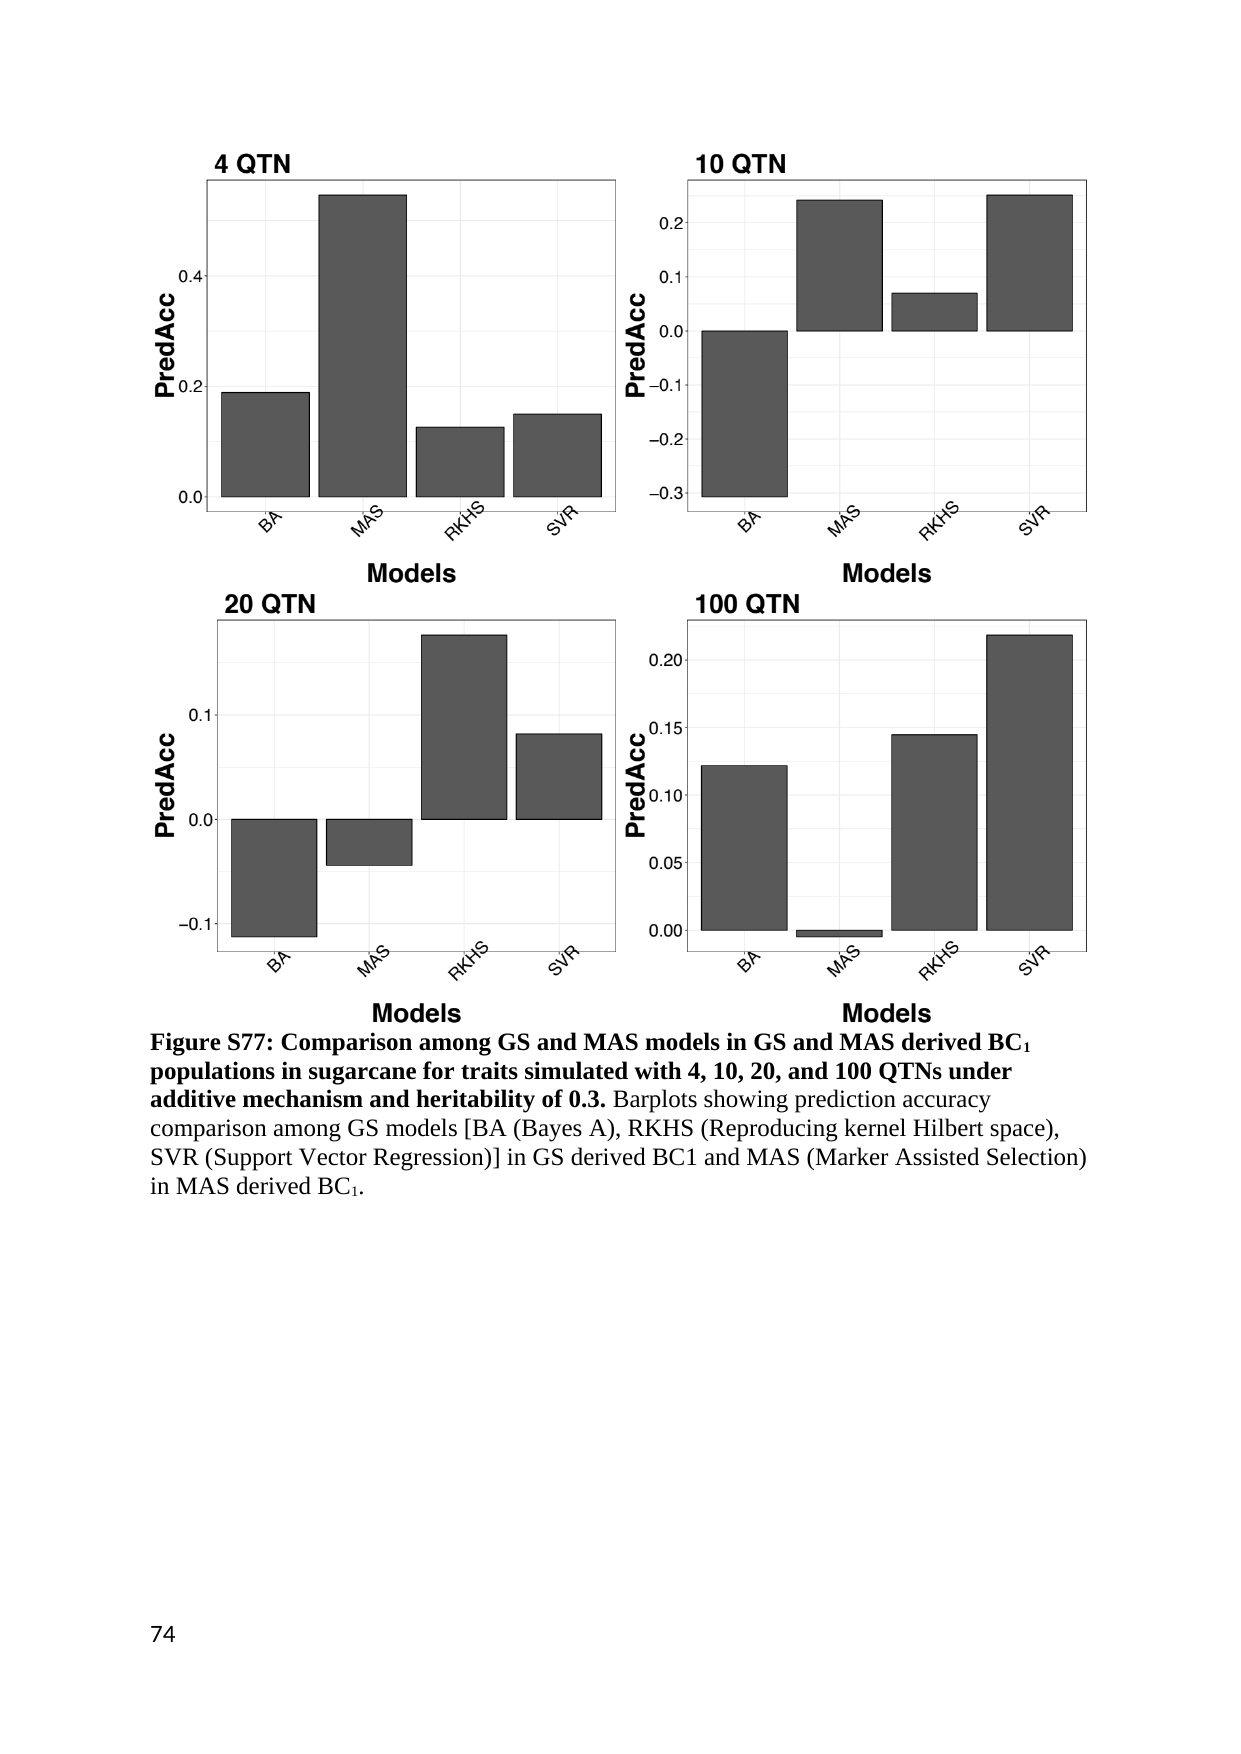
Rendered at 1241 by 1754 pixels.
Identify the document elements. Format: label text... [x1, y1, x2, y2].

text Figure S77: Comparison among GS and MAS models in GS and MAS derived BC1 populations in sugarcane for traits simulated with 4, 10, 20, and 100 QTNs under additive mechanism and heritability of 0.3. Barplots showing prediction accuracy comparison among GS models [BA (Bayes A), RKHS (Reproducing kernel Hilbert space), SVR (Support Vector Regression)] in GS derived BC1 and MAS (Marker Assisted Selection) in MAS derived BC1. [150, 1027, 1090, 1199]
